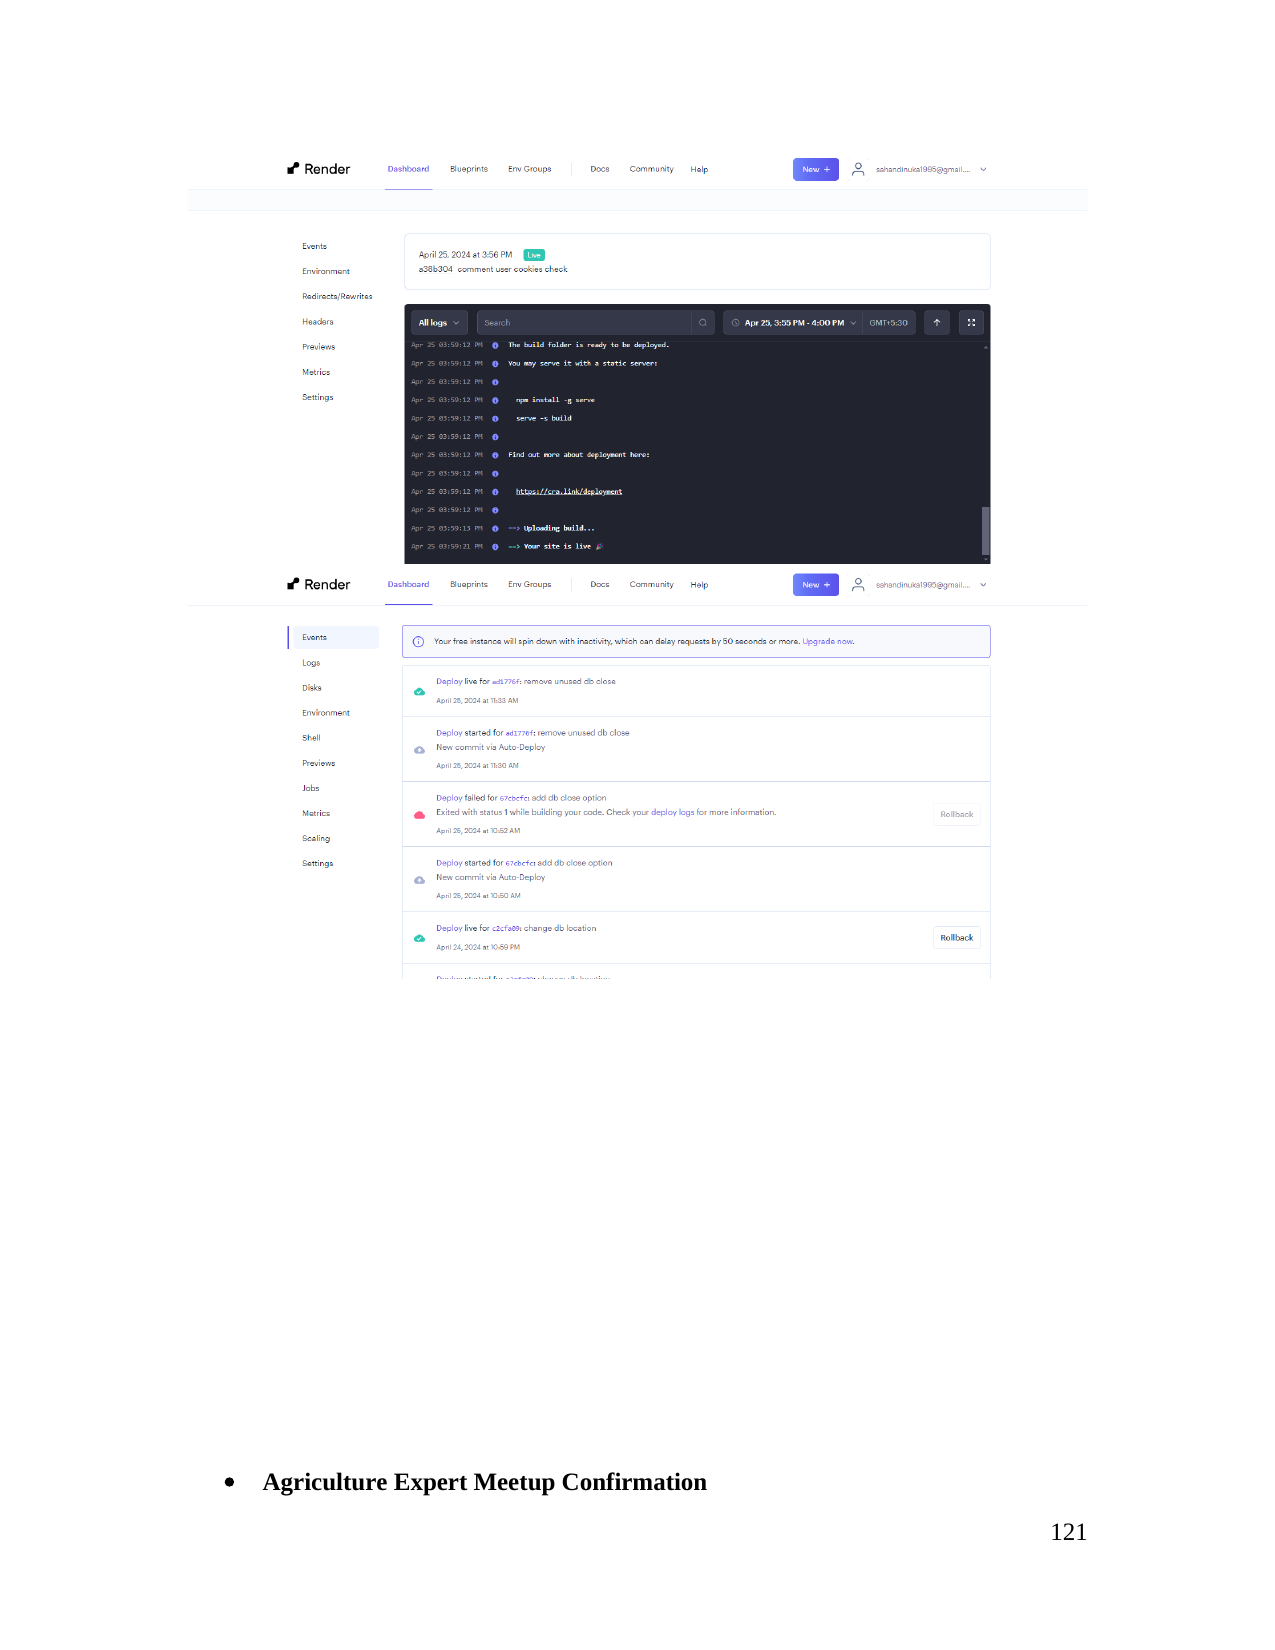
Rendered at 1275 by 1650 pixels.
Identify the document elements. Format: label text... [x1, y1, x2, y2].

list Agriculture Expert Meetup Confirmation [225, 1467, 1087, 1496]
picture [187, 150, 1088, 979]
